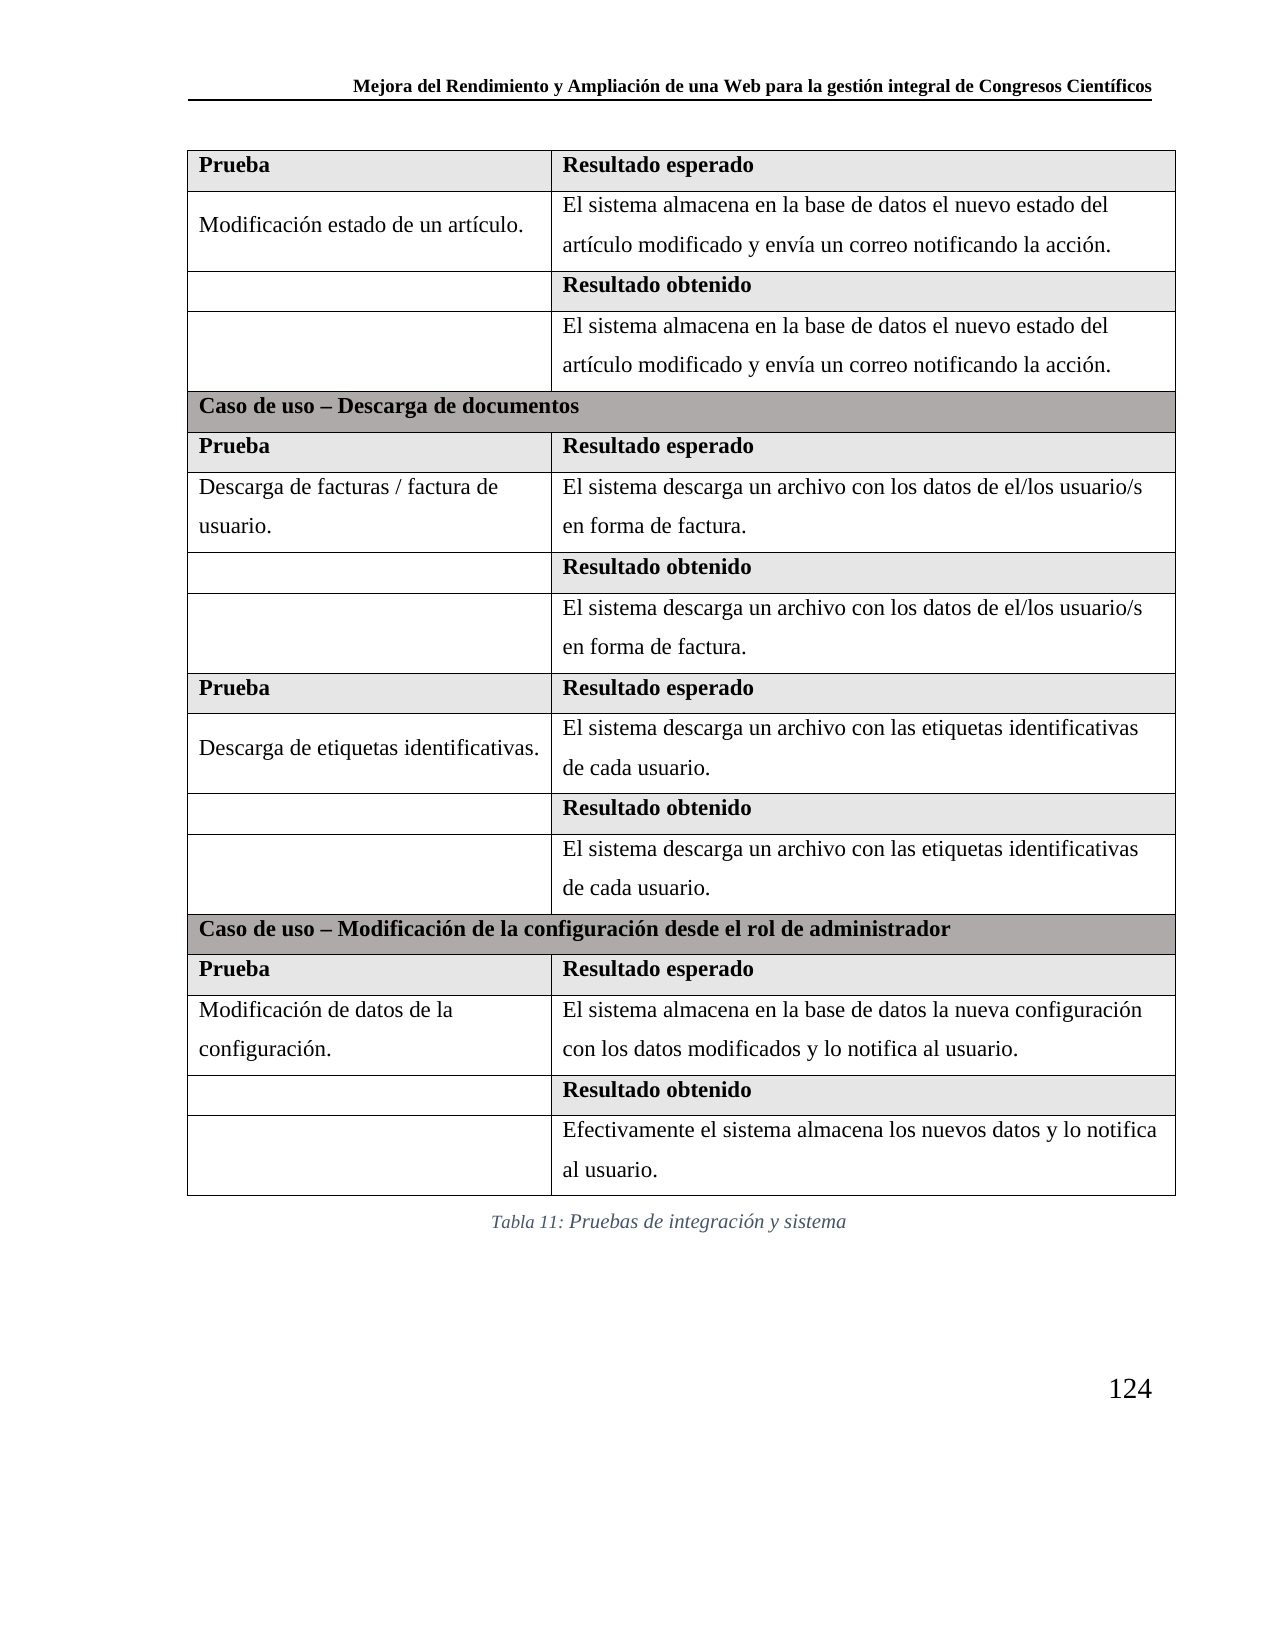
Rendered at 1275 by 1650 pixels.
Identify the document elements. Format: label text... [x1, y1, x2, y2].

table_cell El sistema almacena en la base de datos el nuevo estado del artículo modificado y envía un correo notificando la acción. [552, 192, 1175, 271]
table_cell Modificación de datos de la configuración. [188, 996, 551, 1075]
table_cell Resultado obtenido [552, 1076, 1175, 1115]
table_cell Resultado obtenido [552, 553, 1175, 593]
table_cell Prueba [188, 674, 551, 713]
table_cell Caso de uso – Modificación de la configuración desde el rol de administrador [188, 915, 1175, 954]
table_cell [188, 272, 551, 311]
table_cell El sistema descarga un archivo con las etiquetas identificativas de cada usuario. [552, 835, 1175, 914]
table_cell Resultado obtenido [552, 272, 1175, 311]
table_cell Resultado esperado [552, 674, 1175, 713]
table_cell Resultado esperado [552, 151, 1175, 191]
table_cell El sistema descarga un archivo con los datos de el/los usuario/s en forma de factura. [552, 473, 1175, 552]
table_cell Modificación estado de un artículo. [188, 192, 551, 271]
table_cell El sistema almacena en la base de datos la nueva configuración con los datos modificados y lo notifica al usuario. [552, 996, 1175, 1075]
text Tabla 11: Pruebas de integración y sistema [187, 1209, 1152, 1233]
table_cell [188, 794, 551, 834]
table_cell El sistema descarga un archivo con los datos de el/los usuario/s en forma de factura. [552, 594, 1175, 673]
table_cell Descarga de facturas / factura de usuario. [188, 473, 551, 552]
table_cell Descarga de etiquetas identificativas. [188, 714, 551, 793]
table_cell El sistema descarga un archivo con las etiquetas identificativas de cada usuario. [552, 714, 1175, 793]
table_cell Prueba [188, 151, 551, 191]
table_cell Efectivamente el sistema almacena los nuevos datos y lo notifica al usuario. [552, 1116, 1175, 1195]
table_cell Resultado esperado [552, 955, 1175, 995]
table_cell Resultado esperado [552, 433, 1175, 472]
table_cell [188, 835, 551, 914]
table_cell Prueba [188, 433, 551, 472]
table_cell [188, 1076, 551, 1115]
table_cell [188, 312, 551, 391]
table_cell Resultado obtenido [552, 794, 1175, 834]
table_cell [188, 594, 551, 673]
table_cell [188, 553, 551, 593]
table_cell El sistema almacena en la base de datos el nuevo estado del artículo modificado y envía un correo notificando la acción. [552, 312, 1175, 391]
table_cell [188, 1116, 551, 1195]
table_cell Prueba [188, 955, 551, 995]
table_cell Caso de uso – Descarga de documentos [188, 392, 1175, 432]
